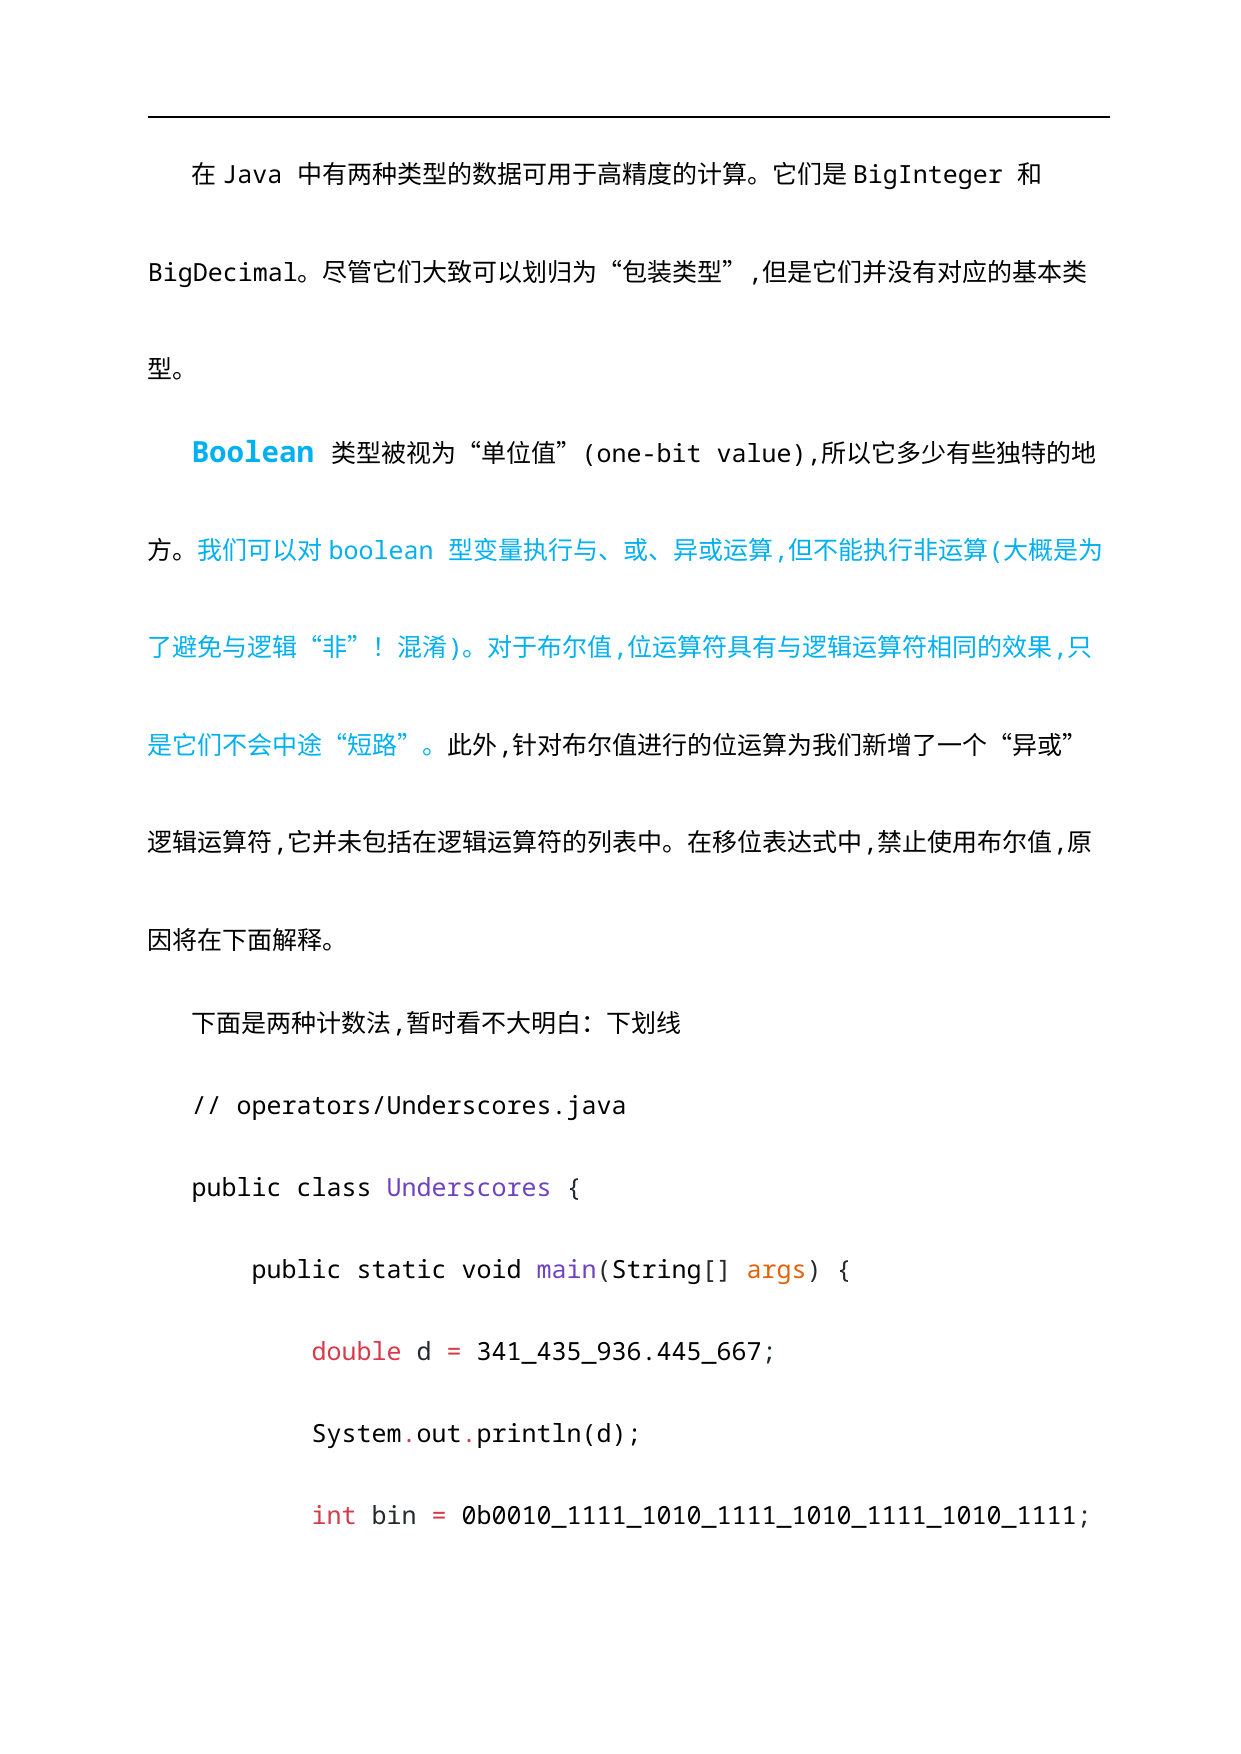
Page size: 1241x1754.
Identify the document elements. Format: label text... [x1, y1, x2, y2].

text public static void main(String[] args) { [148, 1236, 1110, 1301]
text // operators/Underscores.java [148, 1072, 1110, 1137]
text int bin = 0b0010_1111_1010_1111_1010_1111_1010_1111; [148, 1482, 1110, 1547]
text Boolean 类型被视为“单位值”(one-bit value),所以它多少有些独特的地方。我们可以对 boolean 型变量执行与、或、异或运算,但不能执行非运算(大概是为了避免与逻辑“非”！混淆)。对于布尔值,位运算符具有与逻辑运算符相同的效果,只是它们不会中途“短路”。此外,针对布尔值进行的位运算为我们新增了一个“异或”逻辑运算符,它并未包括在逻辑运算符的列表中。在移位表达式中,禁止使用布尔值,原因将在下面解释。 [148, 418, 1110, 971]
text double d = 341_435_936.445_667; [148, 1318, 1110, 1383]
text 下面是两种计数法,暂时看不大明白：下划线 [148, 989, 1110, 1054]
text 在 Java 中有两种类型的数据可用于高精度的计算。它们是 BigInteger 和 BigDecimal。尽管它们大致可以划归为“包装类型”,但是它们并没有对应的基本类型。 [148, 140, 1110, 400]
text public class Underscores { [148, 1154, 1110, 1219]
text System.out.println(d); [148, 1400, 1110, 1465]
